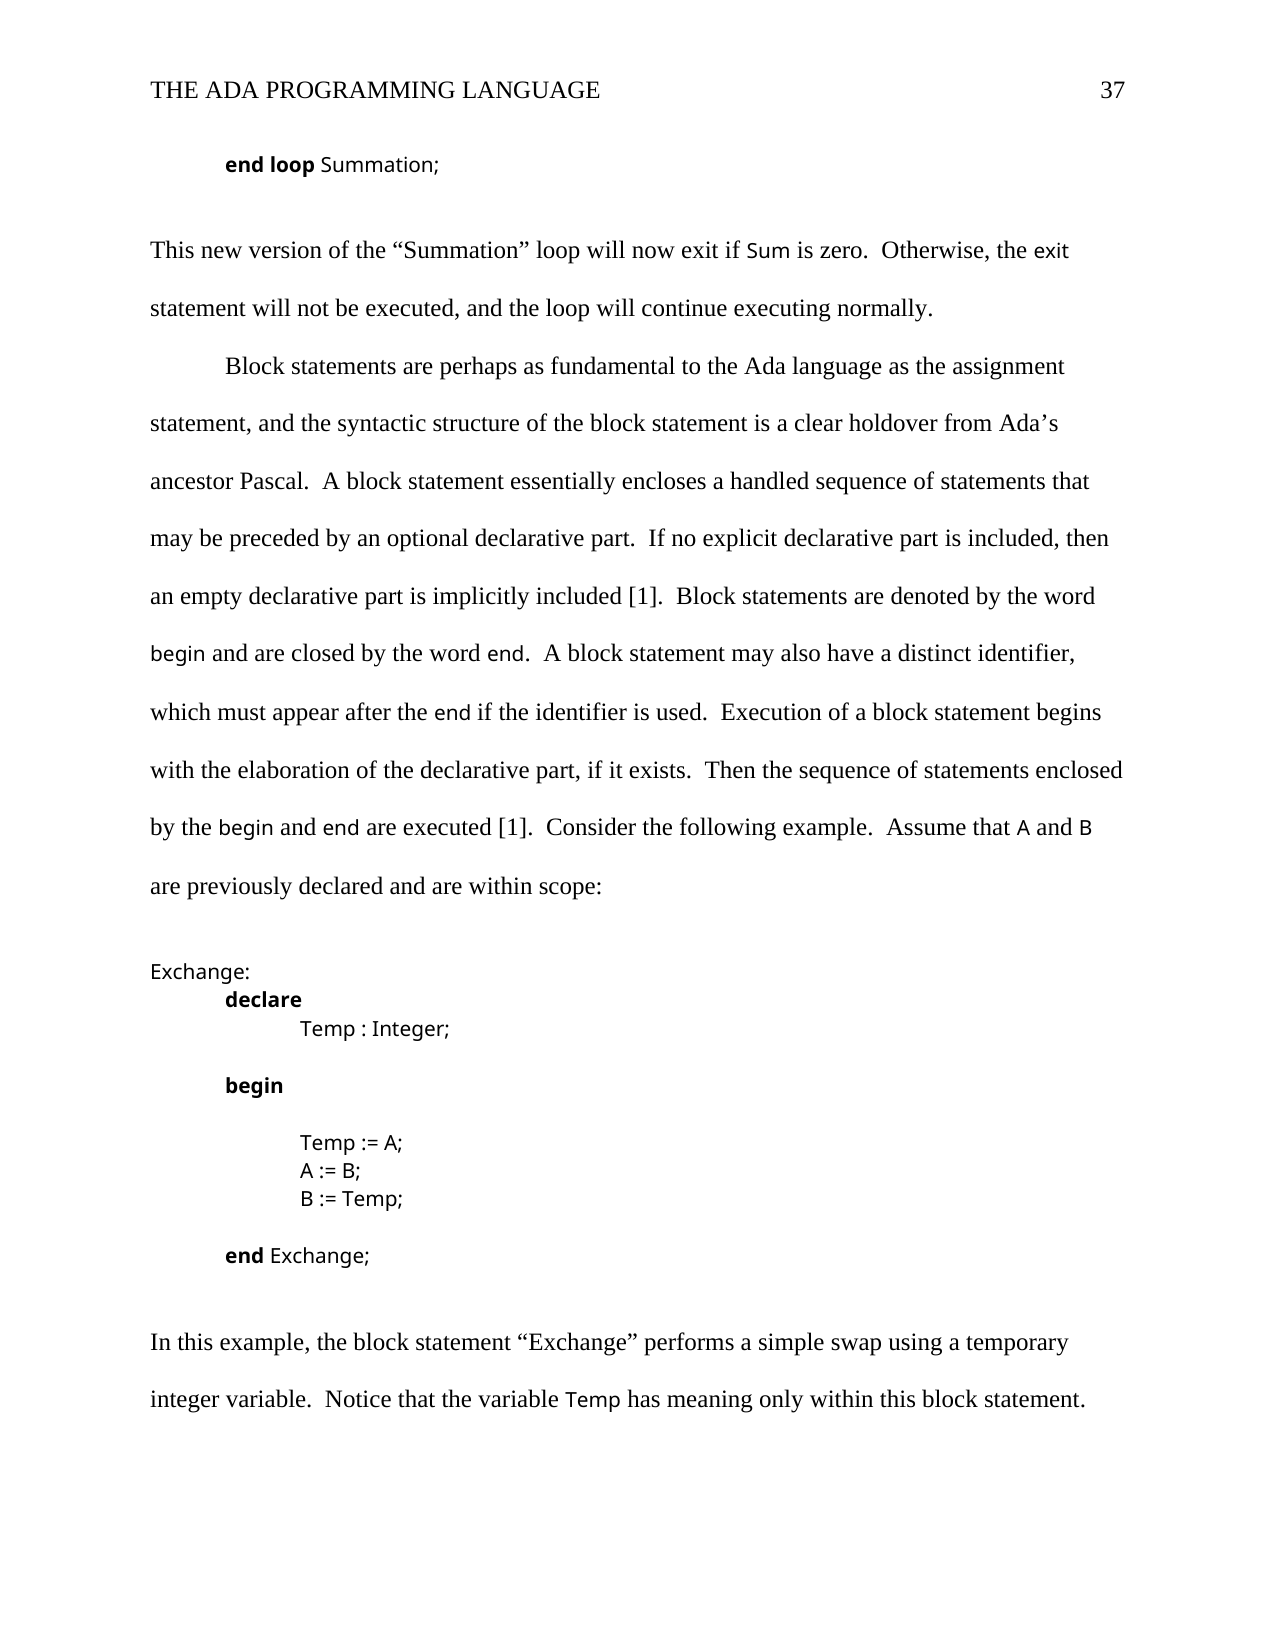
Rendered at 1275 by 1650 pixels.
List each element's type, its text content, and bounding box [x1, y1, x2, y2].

text begin [150, 1071, 1125, 1099]
text Block statements are perhaps as fundamental to the Ada language as the assignment statement, and the syntactic structure of the block statement is a clear holdover from Ada’s ancestor Pascal. A block statement essentially encloses a handled sequence of statements that may be preceded by an optional declarative part. If no explicit declarative part is included, then an empty declarative part is implicitly included [1]. Block statements are denoted by the word begin and are closed by the word end. A block statement may also have a distinct identifier, which must appear after the end if the identifier is used. Execution of a block statement begins with the elaboration of the declarative part, if it exists. Then the sequence of statements enclosed by the begin and end are executed [1]. Consider the following example. Assume that A and B are previously declared and are within scope: [150, 351, 1125, 899]
text end Exchange; [150, 1241, 1125, 1270]
text This new version of the “Summation” loop will now exit if Sum is zero. Otherwise, the exit statement will not be executed, and the loop will continue executing normally. [150, 235, 1125, 322]
text B := Temp; [150, 1184, 1125, 1213]
text Temp : Integer; [150, 1014, 1125, 1042]
text declare [150, 985, 1125, 1014]
text end loop Summation; [150, 150, 1125, 178]
text In this example, the block statement “Exchange” performs a simple swap using a temporary integer variable. Notice that the variable Temp has meaning only within this block statement. [150, 1327, 1125, 1414]
text Exchange: [150, 957, 1125, 985]
text A := B; [150, 1156, 1125, 1184]
text Temp := A; [150, 1128, 1125, 1156]
